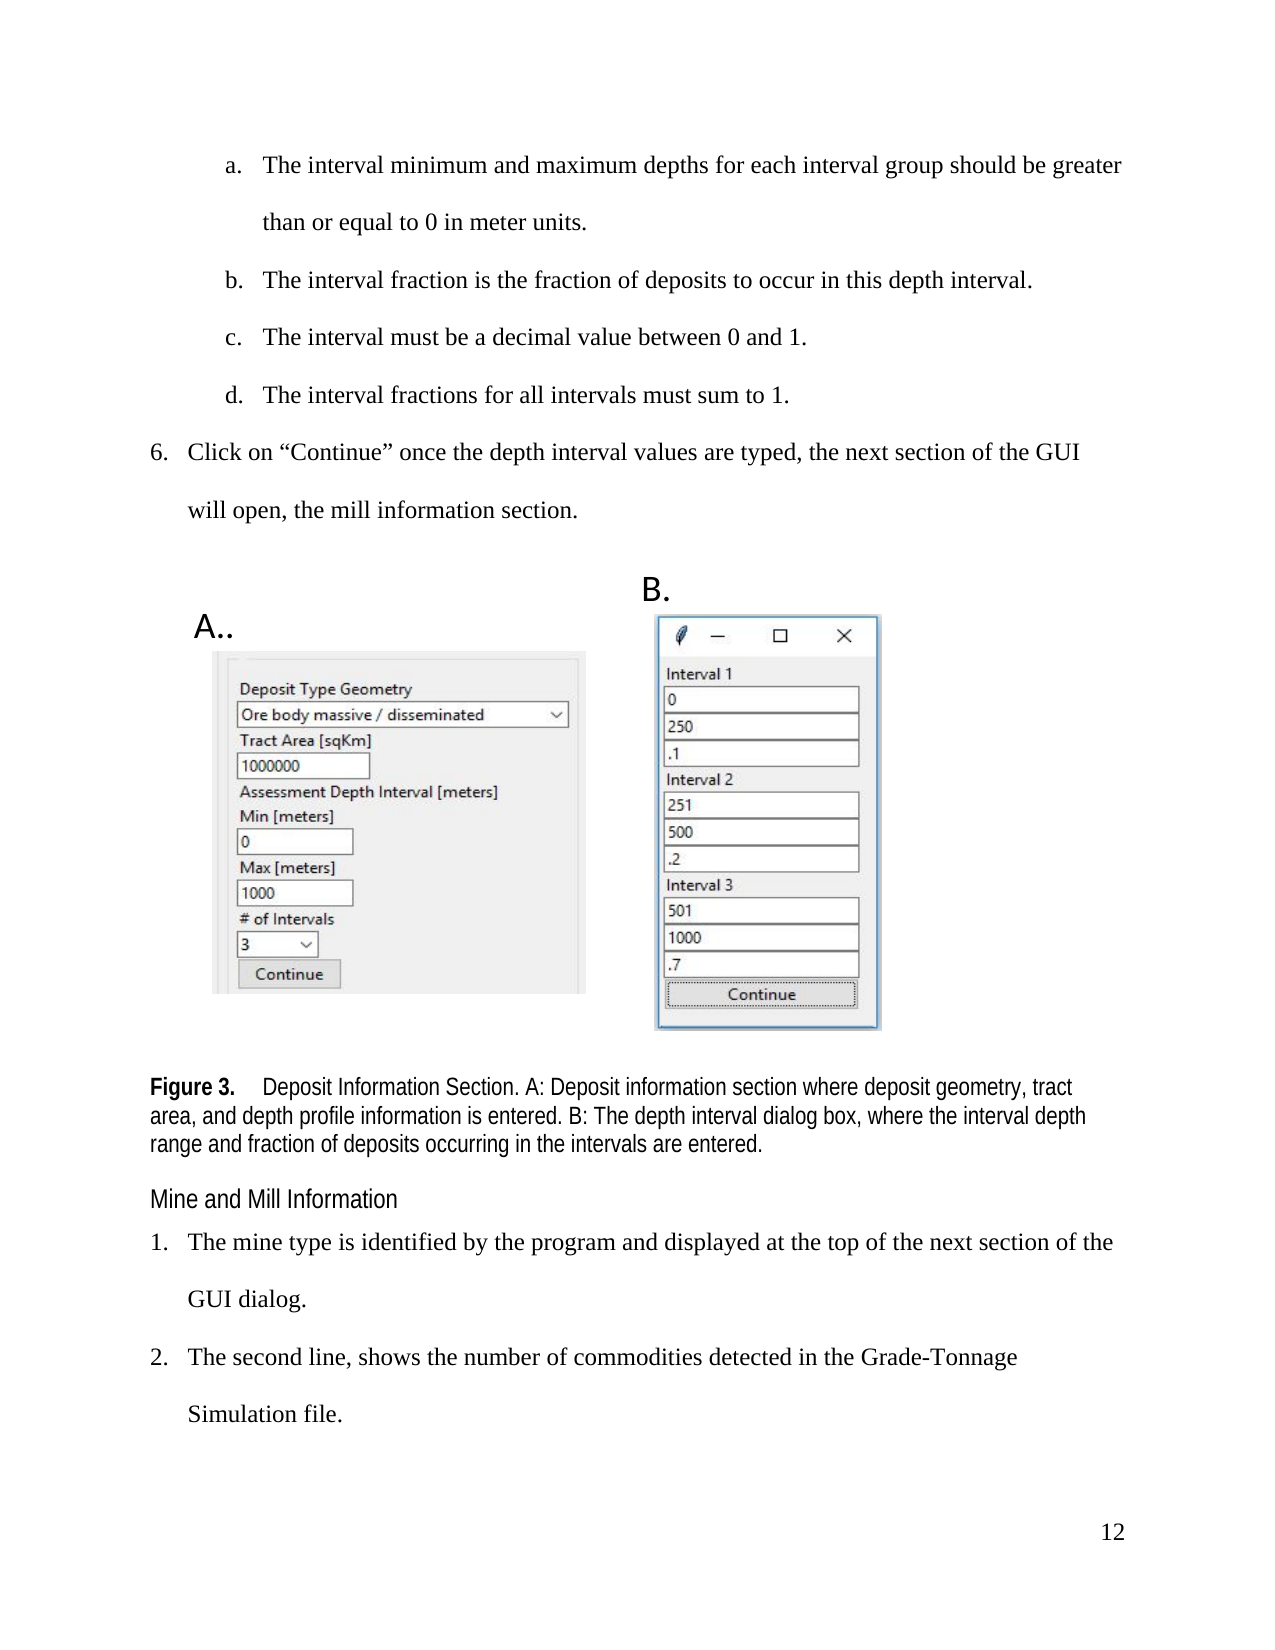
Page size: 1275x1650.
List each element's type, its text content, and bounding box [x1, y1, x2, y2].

picture [654, 614, 882, 1031]
subtitle Mine and Mill Information [150, 1183, 1125, 1214]
list The interval minimum and maximum depths for each interval group should be greater than or equal to 0 in meter units. [225, 150, 1125, 236]
picture [212, 651, 586, 994]
text Deposit Information Section. A: Deposit information section where deposit geometry, tract area, and depth profile information is entered. B: The depth interval dialog box, where the interval depth range and fraction of deposits occurring in the intervals are entered. [150, 1072, 1125, 1158]
list The second line, shows the number of commodities detected in the Grade-Tonnage Simulation file. [150, 1342, 1125, 1428]
list The mine type is identified by the program and displayed at the top of the next section of the GUI dialog. [150, 1227, 1125, 1313]
list The interval fraction is the fraction of deposits to occur in this depth interval. [225, 265, 1125, 294]
list The interval fractions for all intervals must sum to 1. [225, 380, 1125, 409]
list The interval must be a decimal value between 0 and 1. [225, 322, 1125, 351]
list Click on “Continue” once the depth interval values are typed, the next section of the GUI will open, the mill information section. [150, 437, 1125, 524]
